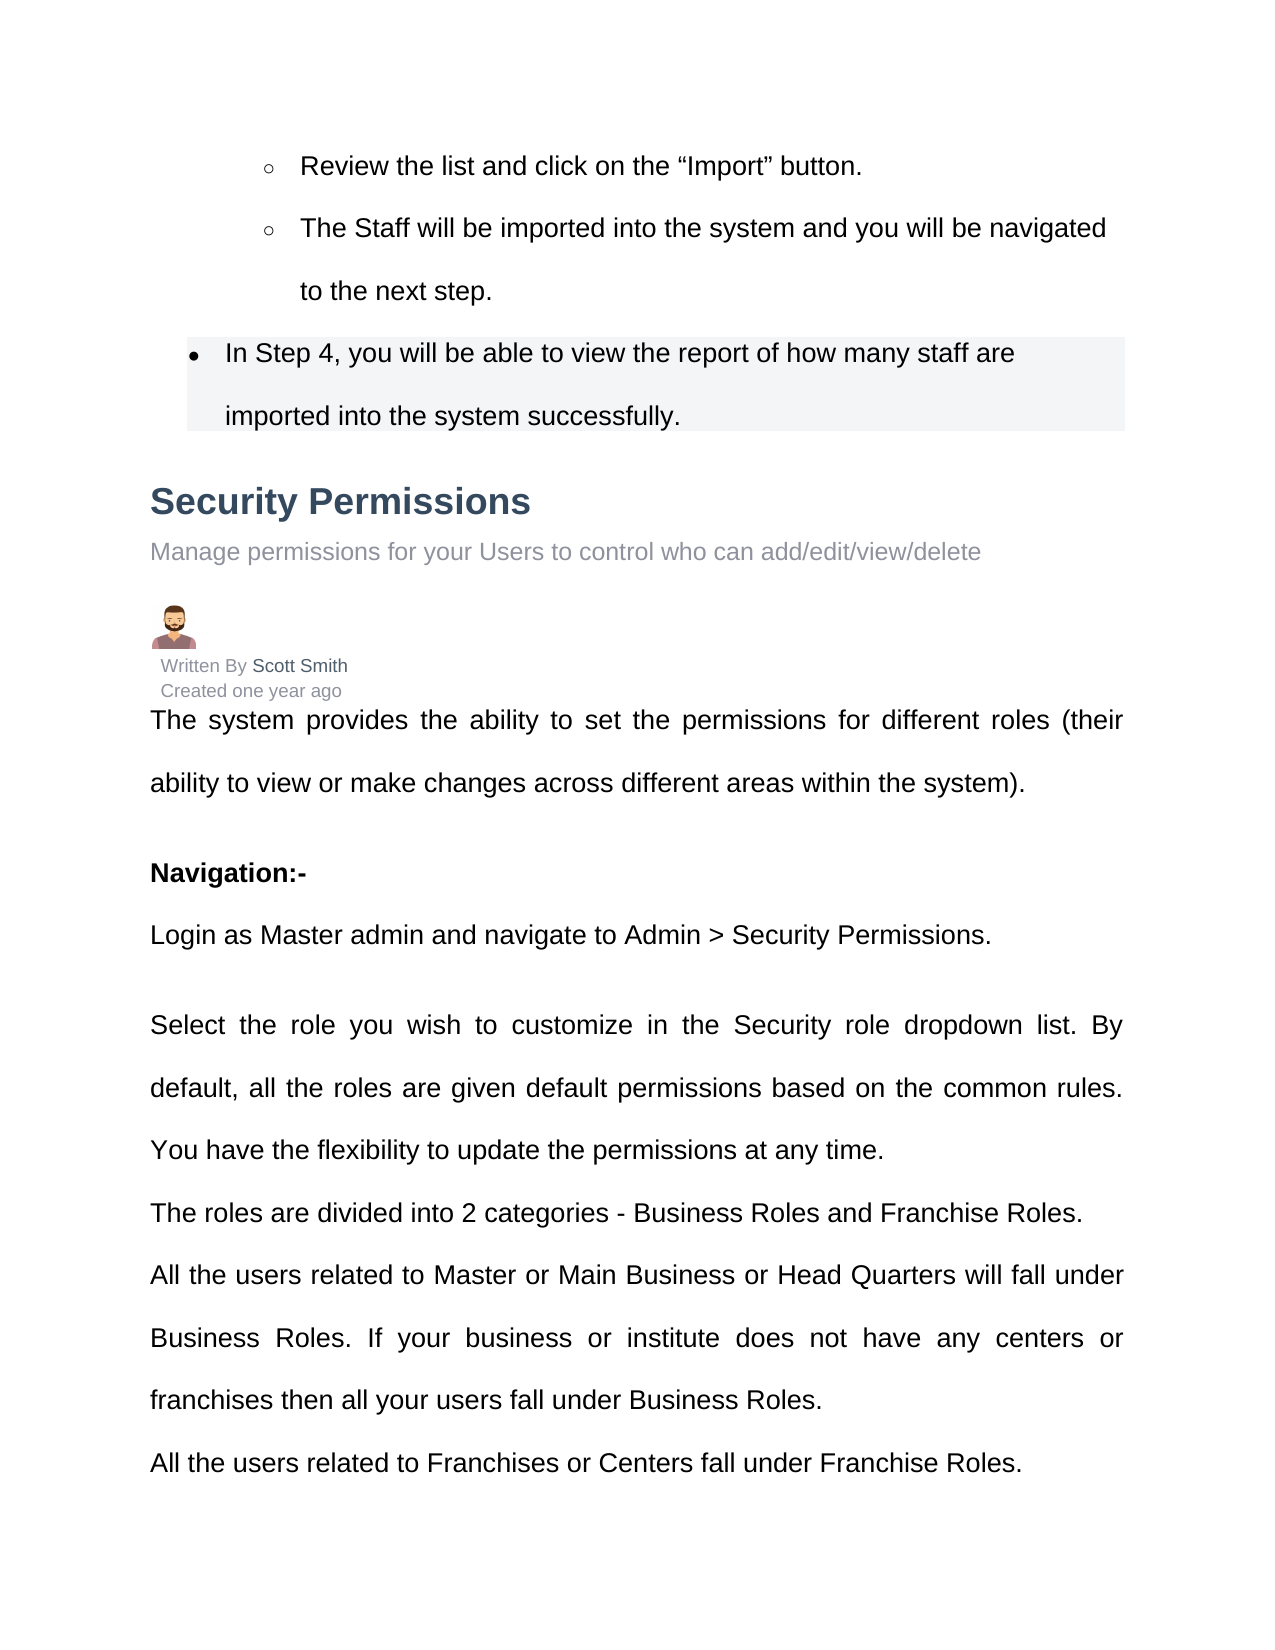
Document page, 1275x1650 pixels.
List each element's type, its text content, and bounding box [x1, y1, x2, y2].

text Written By Scott Smith [160, 654, 1125, 676]
text Login as Master admin and navigate to Admin > Security Permissions. [150, 919, 1125, 950]
list Review the list and click on the “Import” button. [262, 150, 1125, 181]
text Navigation:- [150, 857, 1125, 888]
text The roles are divided into 2 categories - Business Roles and Franchise Roles. [150, 1197, 1125, 1228]
subtitle Security Permissions [150, 479, 1125, 522]
list The Staff will be imported into the system and you will be navigated to the next step. [262, 212, 1125, 306]
text Select the role you wish to customize in the Security role dropdown list. By default, all the roles are given default permissions based on the common rules. You have the flexibility to update the permissions at any time. [150, 1009, 1125, 1165]
text All the users related to Franchises or Centers fall under Franchise Roles. [150, 1447, 1125, 1478]
text Manage permissions for your Users to control who can add/edit/view/delete [150, 537, 1125, 566]
text All the users related to Master or Main Business or Head Quarters will fall under Business Roles. If your business or institute does not have any centers or franchises then all your users fall under Business Roles. [150, 1259, 1125, 1415]
list In Step 4, you will be able to view the report of how many staff are imported into the system successfully. [187, 337, 1125, 431]
text The system provides the ability to set the permissions for different roles (their ability to view or make changes across different areas within the system). [150, 704, 1125, 798]
picture [152, 605, 196, 649]
text Created one year ago [160, 679, 1125, 701]
